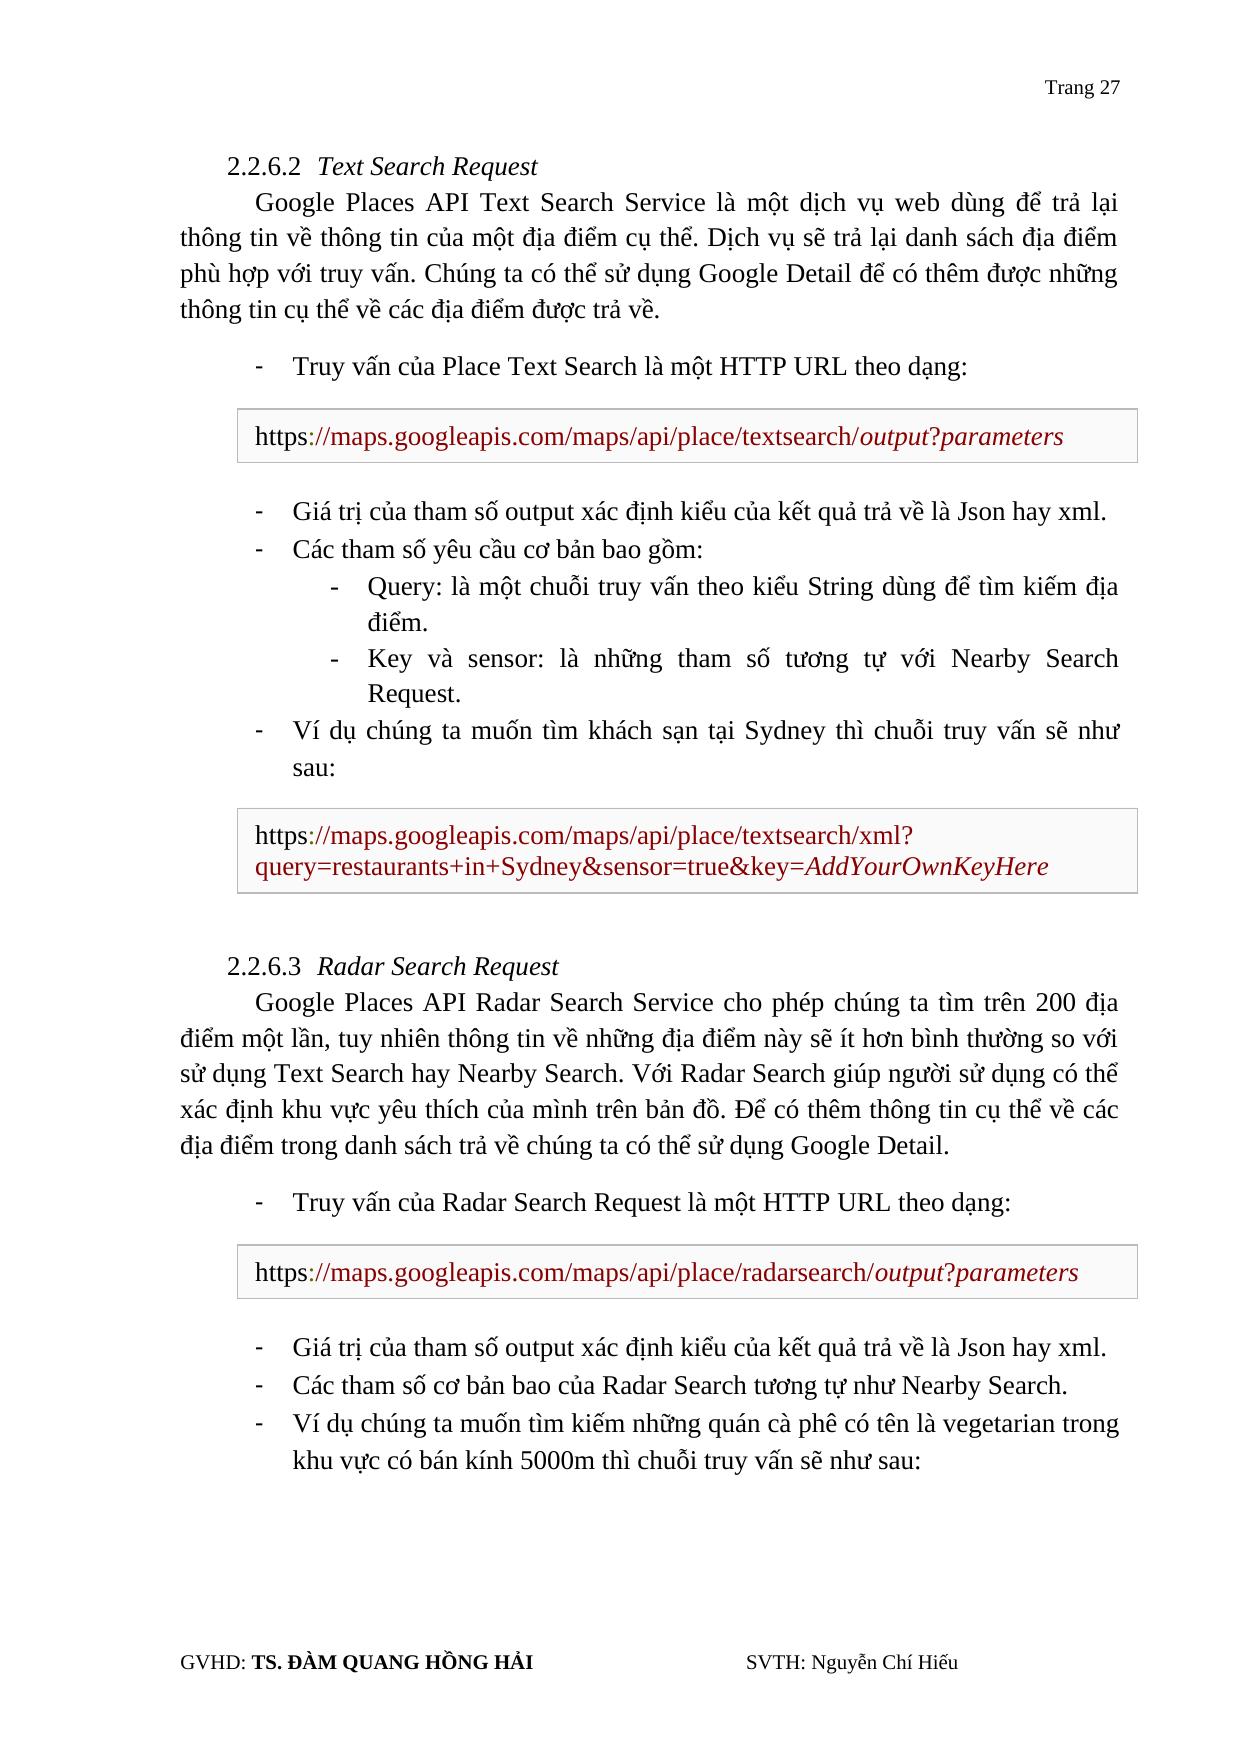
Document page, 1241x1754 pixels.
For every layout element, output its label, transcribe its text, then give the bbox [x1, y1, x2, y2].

list Key và sensor: là những tham số tương tự với Nearby Search Request. [330, 642, 1120, 709]
list Truy vấn của Radar Search Request là một HTTP URL theo dạng: [255, 1185, 1120, 1218]
subtitle Radar Search Request [227, 950, 1120, 981]
text https://maps.googleapis.com/maps/api/place/radarsearch/output?parameters [238, 1246, 1137, 1298]
text Google Places API Text Search Service là một dịch vụ web dùng để trả lại thông tin về thông tin của một địa điểm cụ thể. Dịch vụ sẽ trả lại danh sách địa điểm phù hợp với truy vấn. Chúng ta có thể sử dụng Google Detail để có thêm được những thông tin cụ thể về các địa điểm được trả về. [180, 186, 1120, 324]
list Giá trị của tham số output xác định kiểu của kết quả trả về là Json hay xml. [255, 1330, 1120, 1363]
text https://maps.googleapis.com/maps/api/place/textsearch/xml?query=restaurants+in+Sydney&sensor=true&key=AddYourOwnKeyHere [238, 809, 1137, 892]
list Ví dụ chúng ta muốn tìm khách sạn tại Sydney thì chuỗi truy vấn sẽ như sau: [255, 713, 1120, 782]
list Các tham số yêu cầu cơ bản bao gồm: [255, 532, 1120, 565]
list Các tham số cơ bản bao của Radar Search tương tự như Nearby Search. [255, 1368, 1120, 1401]
text Google Places API Radar Search Service cho phép chúng ta tìm trên 200 địa điểm một lần, tuy nhiên thông tin về những địa điểm này sẽ ít hơn bình thường so với sử dụng Text Search hay Nearby Search. Với Radar Search giúp người sử dụng có thể xác định khu vực yêu thích của mình trên bản đồ. Để có thêm thông tin cụ thể về các địa điểm trong danh sách trả về chúng ta có thể sử dụng Google Detail. [180, 986, 1120, 1160]
list Query: là một chuỗi truy vấn theo kiểu String dùng để tìm kiếm địa điểm. [330, 570, 1120, 637]
list Ví dụ chúng ta muốn tìm kiếm những quán cà phê có tên là vegetarian trong khu vực có bán kính 5000m thì chuỗi truy vấn sẽ như sau: [255, 1406, 1120, 1475]
list Giá trị của tham số output xác định kiểu của kết quả trả về là Json hay xml. [255, 494, 1120, 527]
list Truy vấn của Place Text Search là một HTTP URL theo dạng: [255, 349, 1120, 382]
subtitle Text Search Request [227, 150, 1120, 181]
text https://maps.googleapis.com/maps/api/place/textsearch/output?parameters [238, 410, 1137, 462]
